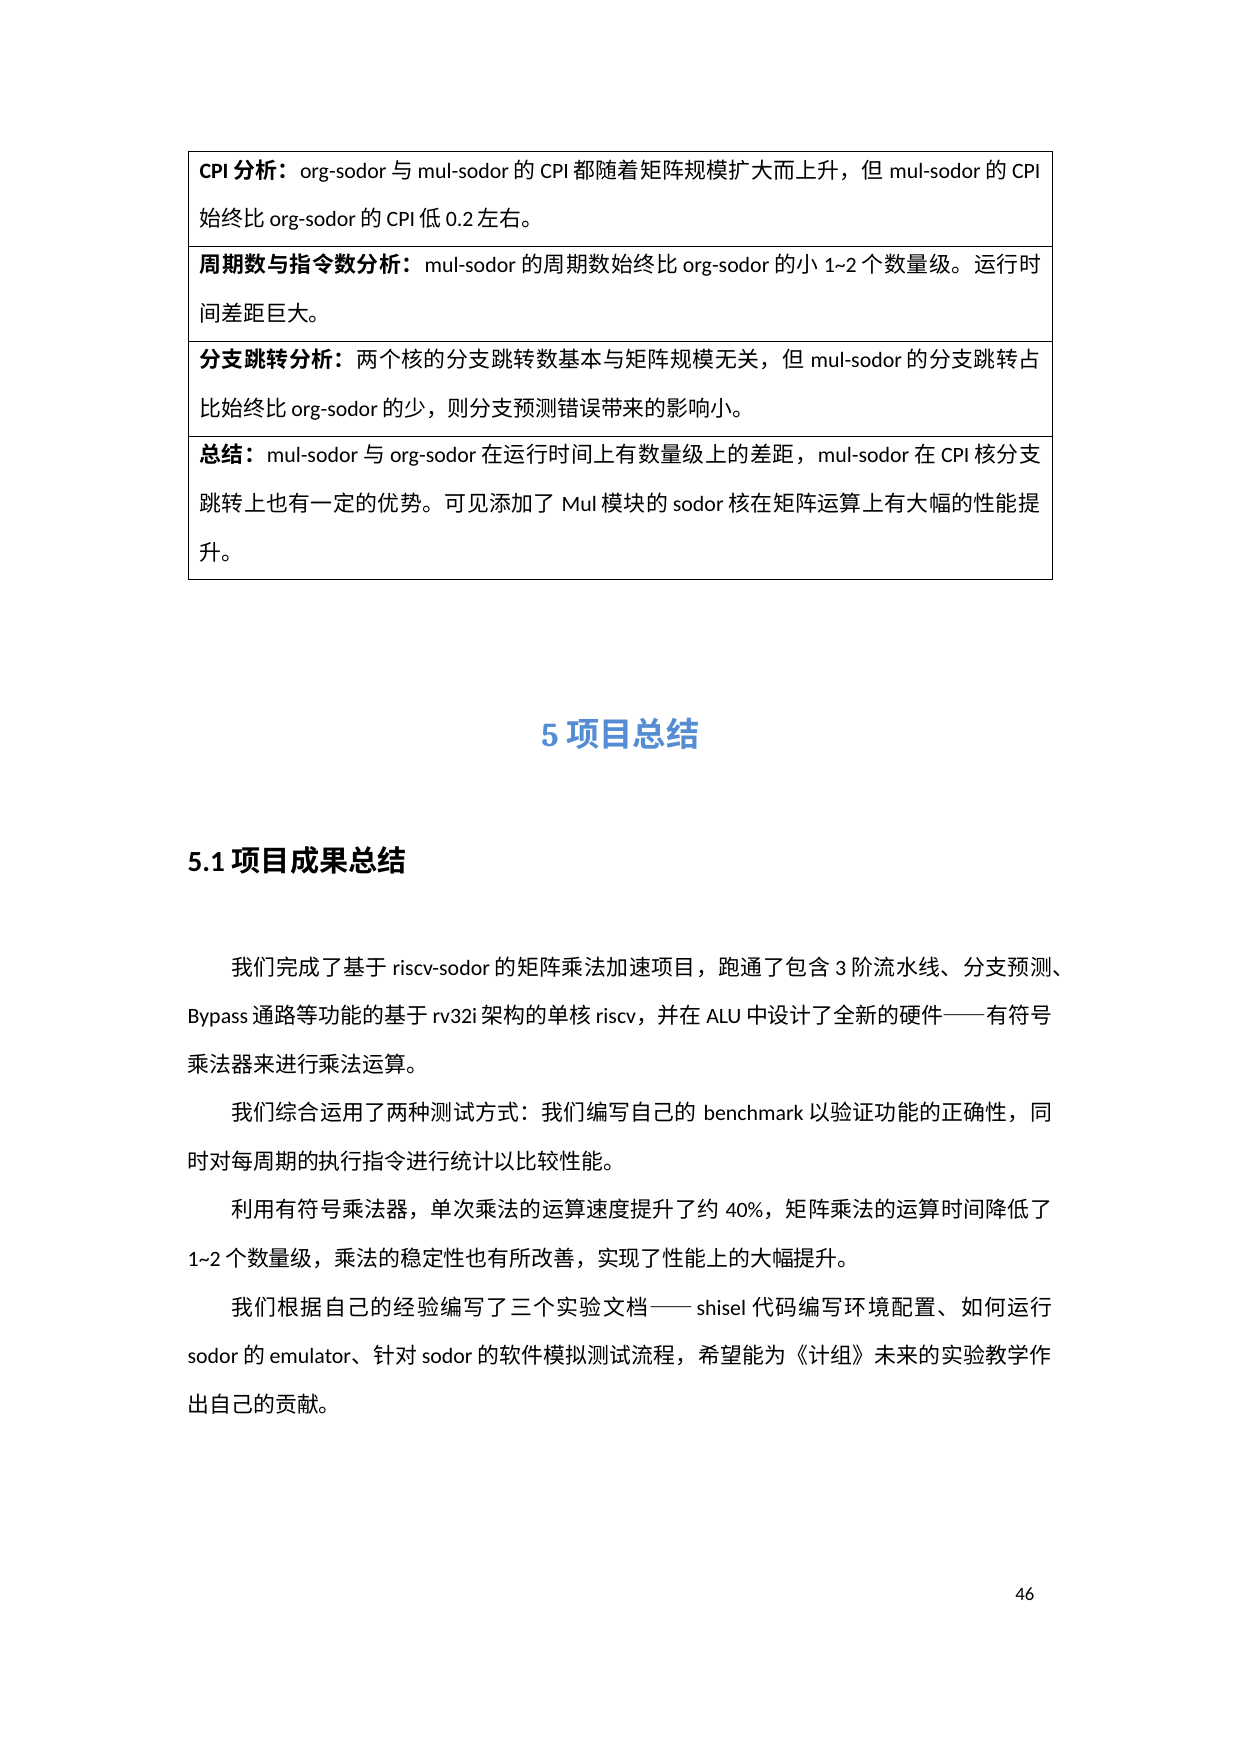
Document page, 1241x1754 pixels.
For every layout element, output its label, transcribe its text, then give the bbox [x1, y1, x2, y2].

table_cell 分支跳转分析：两个核的分支跳转数基本与矩阵规模无关，但mul-sodor的分支跳转占比始终比org-sodor的少，则分支预测错误带来的影响小。 [189, 342, 1052, 436]
subtitle 5.1 项目成果总结 [187, 826, 1053, 891]
text 我们综合运用了两种测试方式：我们编写自己的benchmark以验证功能的正确性，同时对每周期的执行指令进行统计以比较性能。 [187, 1095, 1053, 1176]
subtitle 5 项目总结 [187, 699, 1053, 764]
text 我们完成了基于riscv-sodor的矩阵乘法加速项目，跑通了包含3阶流水线、分支预测、Bypass通路等功能的基于rv32i架构的单核riscv，并在ALU中设计了全新的硬件——有符号乘法器来进行乘法运算。 [187, 949, 1053, 1079]
table_cell 总结：mul-sodor与org-sodor在运行时间上有数量级上的差距，mul-sodor在CPI核分支跳转上也有一定的优势。可见添加了Mul模块的sodor核在矩阵运算上有大幅的性能提升。 [189, 437, 1052, 579]
table_cell 周期数与指令数分析：mul-sodor的周期数始终比org-sodor的小1~2个数量级。运行时间差距巨大。 [189, 247, 1052, 341]
text 我们根据自己的经验编写了三个实验文档——shisel代码编写环境配置、如何运行sodor的emulator、针对sodor的软件模拟测试流程，希望能为《计组》未来的实验教学作出自己的贡献。 [187, 1289, 1053, 1419]
text 利用有符号乘法器，单次乘法的运算速度提升了约40%，矩阵乘法的运算时间降低了1~2个数量级，乘法的稳定性也有所改善，实现了性能上的大幅提升。 [187, 1192, 1053, 1273]
table_cell CPI分析：org-sodor与mul-sodor的CPI都随着矩阵规模扩大而上升，但mul-sodor的CPI始终比org-sodor的CPI低0.2左右。 [189, 152, 1052, 246]
